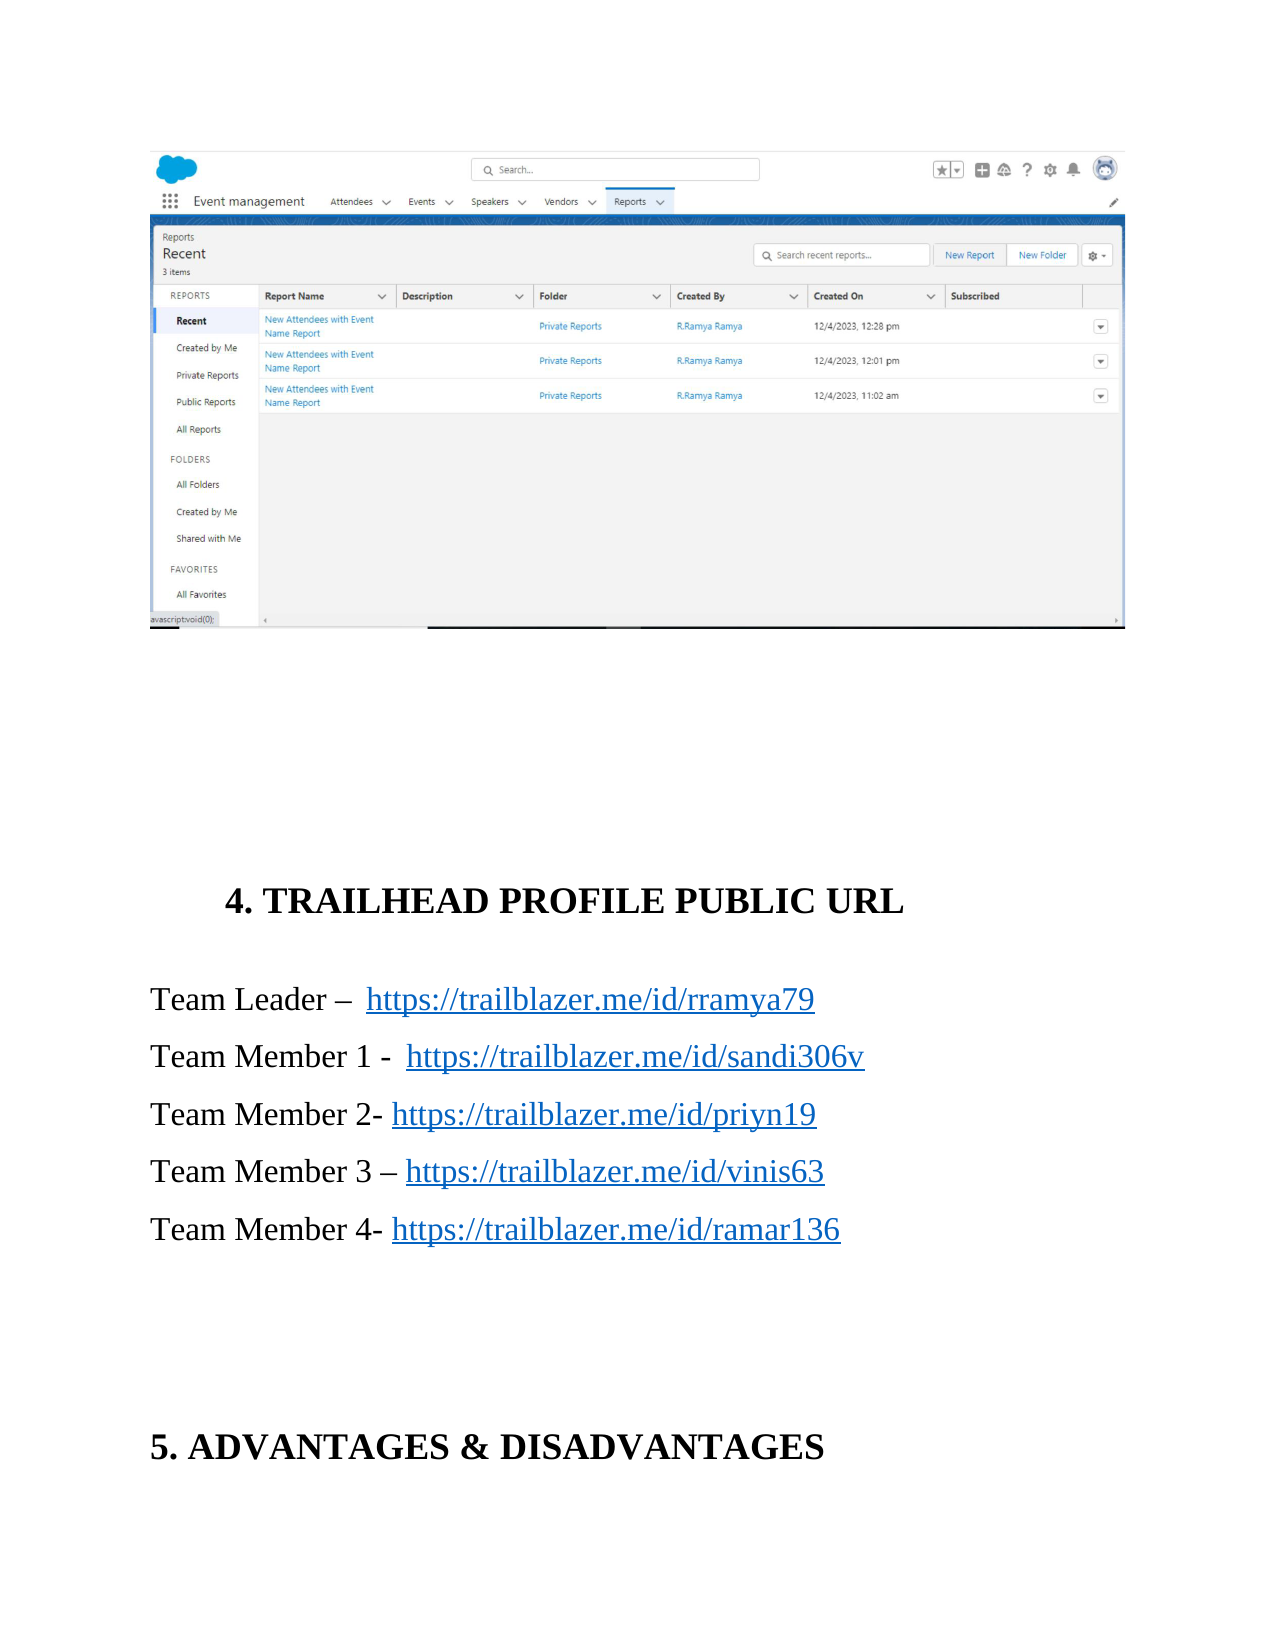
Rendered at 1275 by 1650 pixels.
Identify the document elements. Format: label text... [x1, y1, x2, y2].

text Team Member 1 - https://trailblazer.me/id/sandi306v [150, 1036, 1125, 1075]
text Team Member 3 – https://trailblazer.me/id/vinis63 [150, 1151, 1125, 1190]
text Team Leader – https://trailblazer.me/id/rramya79 [150, 979, 1125, 1017]
text 5. ADVANTAGES & DISADVANTAGES [150, 1424, 1125, 1468]
text Team Member 2- https://trailblazer.me/id/priyn19 [150, 1094, 1125, 1132]
text 4. TRAILHEAD PROFILE PUBLIC URL [150, 878, 1125, 921]
text Team Member 4- https://trailblazer.me/id/ramar136 [150, 1209, 1125, 1247]
